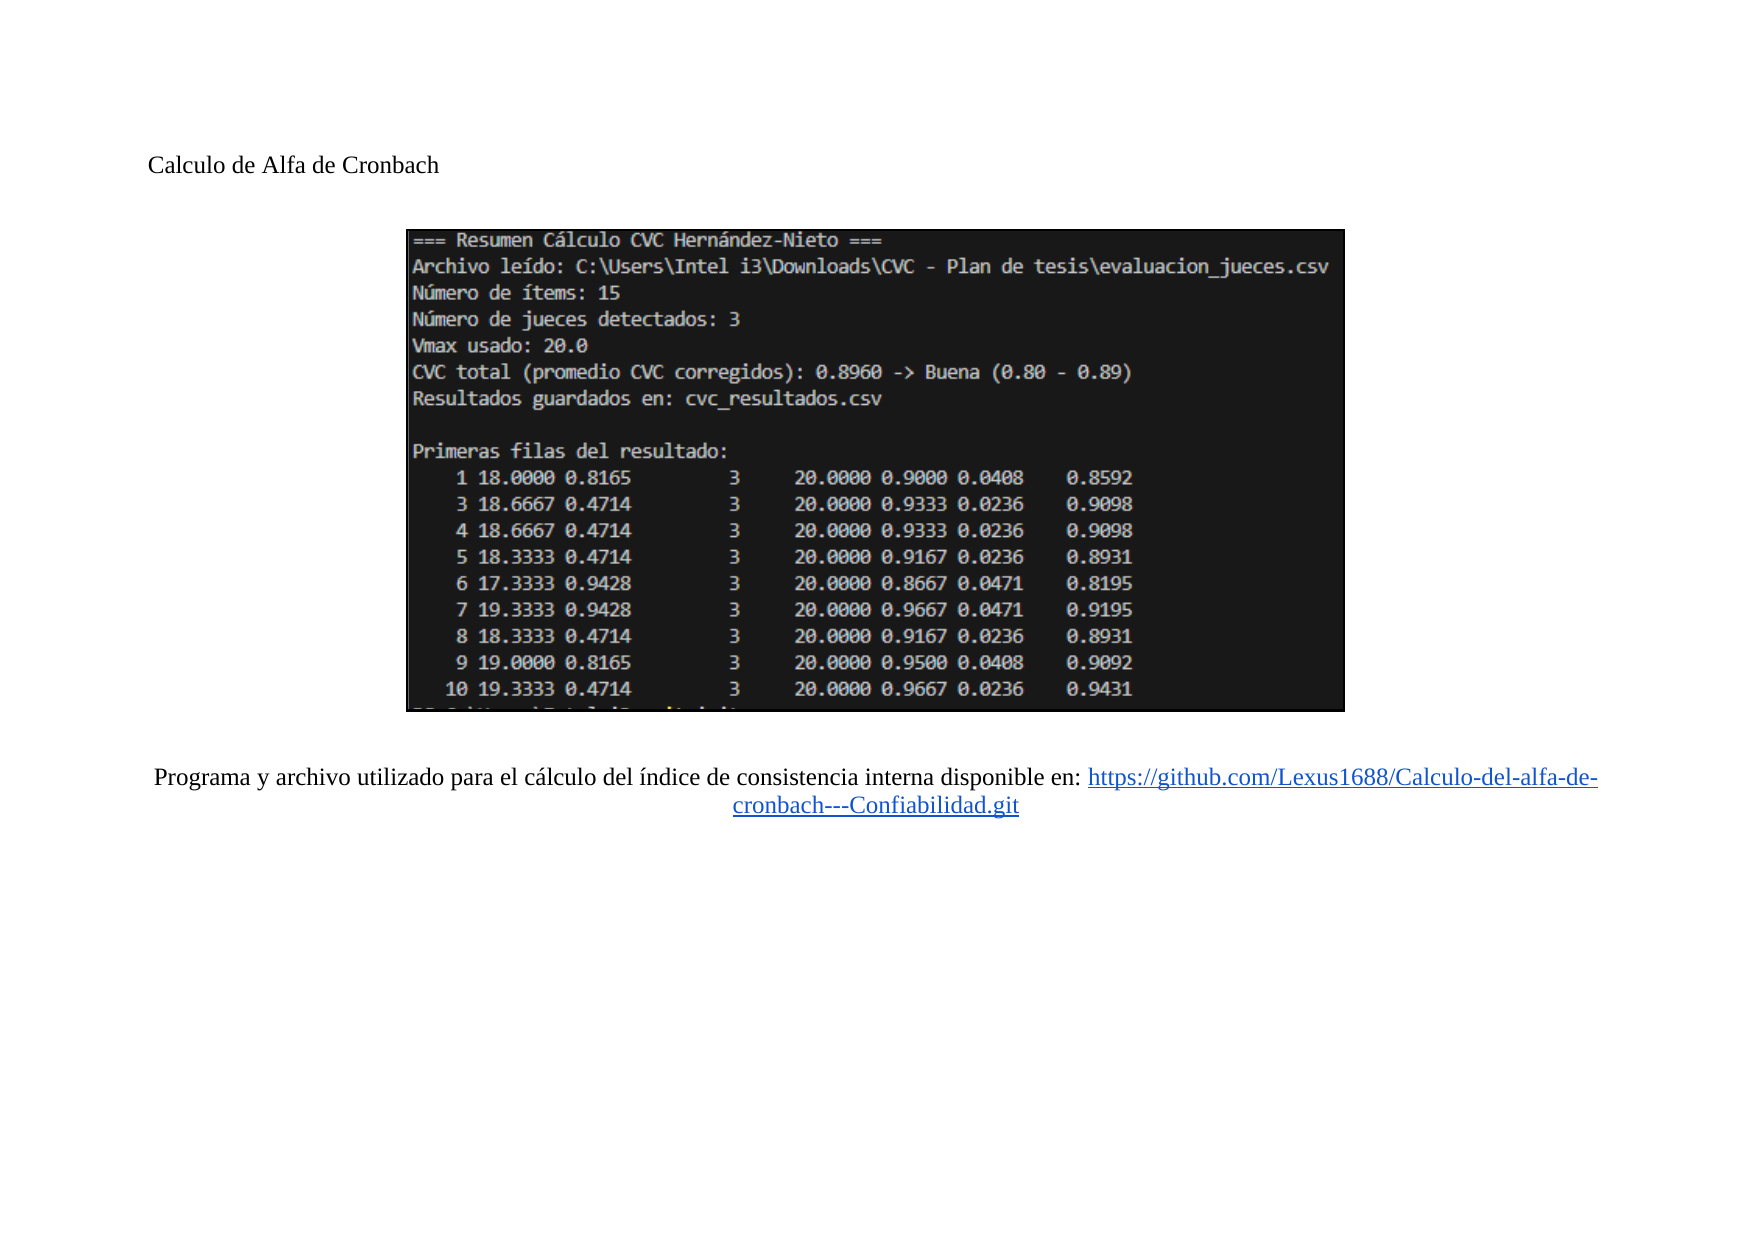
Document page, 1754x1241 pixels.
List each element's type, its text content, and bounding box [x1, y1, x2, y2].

text Programa y archivo utilizado para el cálculo del índice de consistencia interna disponible en: https://github.com/Lexus1688/Calculo-del-alfa-de-cronbach---Confiabilidad.git [148, 762, 1604, 819]
picture [408, 231, 1343, 709]
text Calculo de Alfa de Cronbach [148, 150, 1604, 179]
